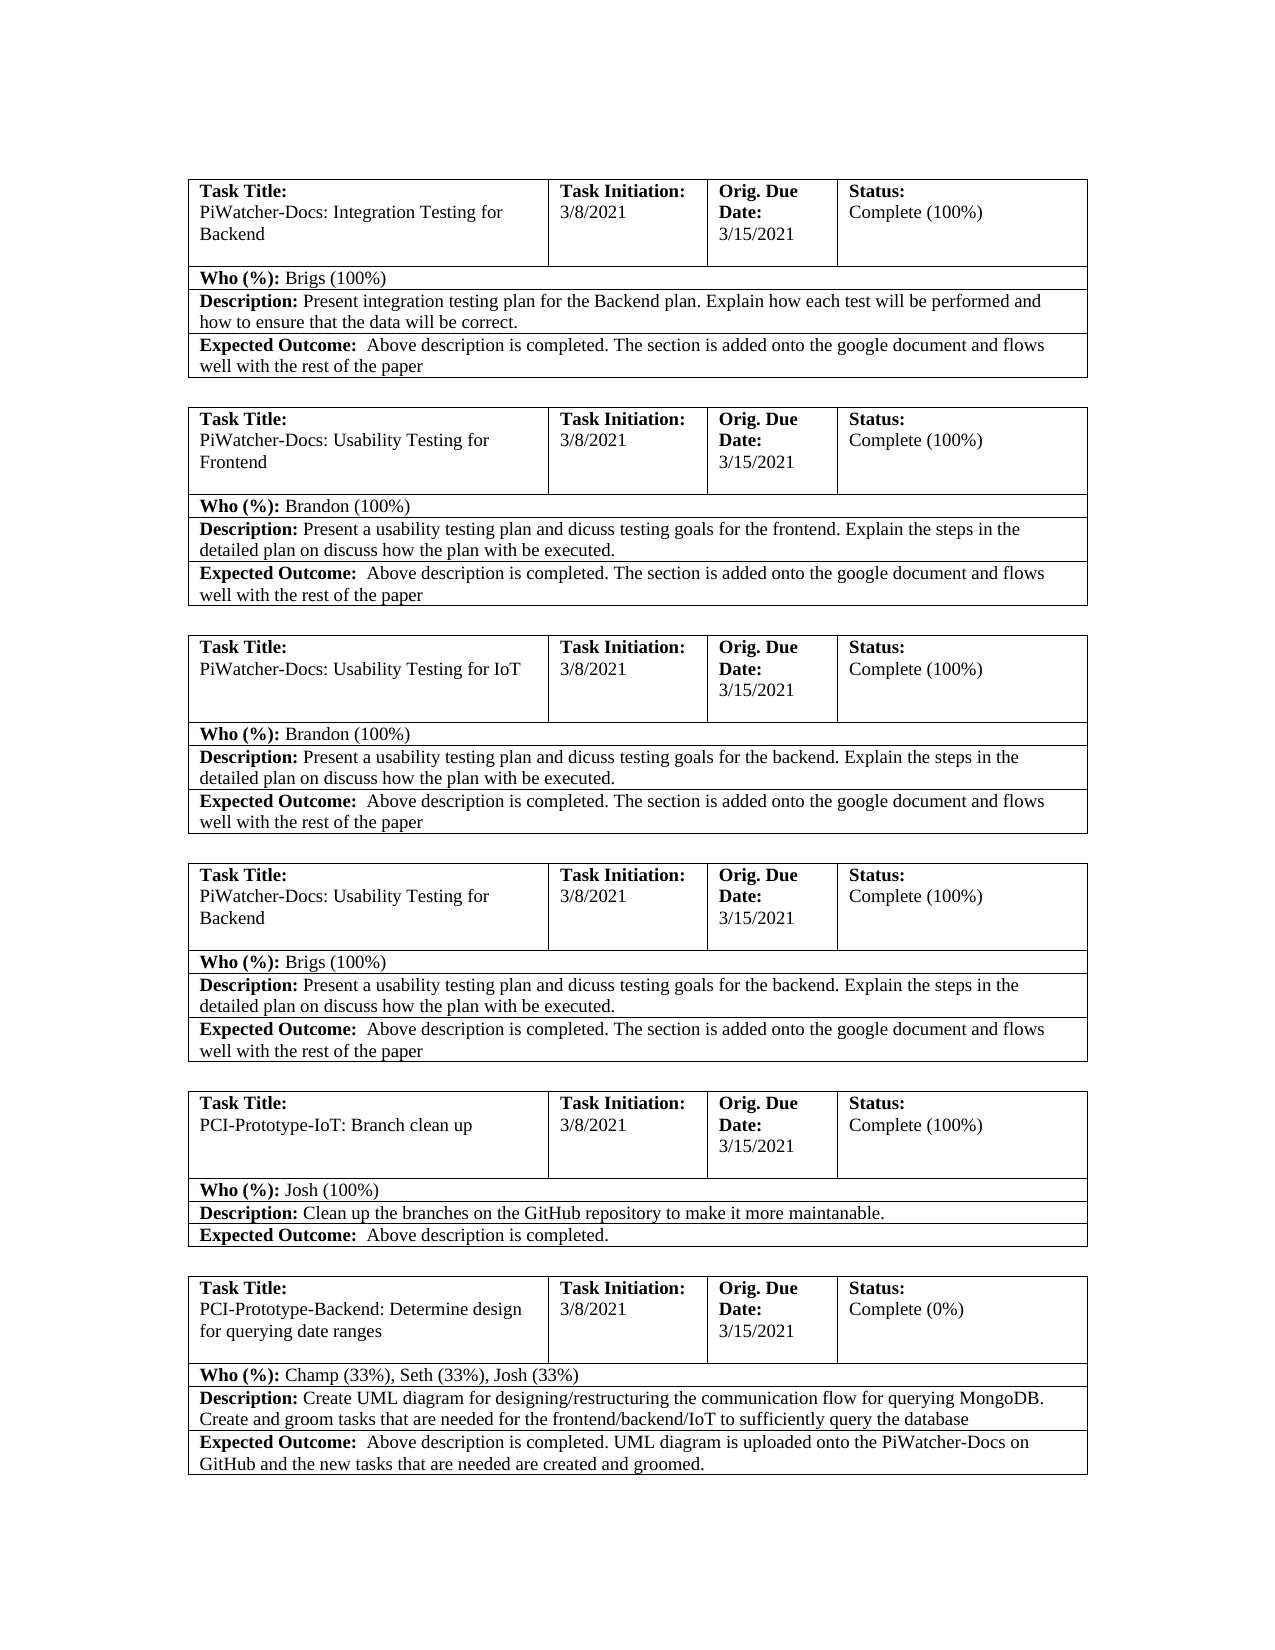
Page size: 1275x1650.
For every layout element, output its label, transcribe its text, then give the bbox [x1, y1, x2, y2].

table_header Orig. Due Date: 3/15/2021 [708, 636, 837, 722]
table_header Task Initiation: 3/8/2021 [549, 1092, 707, 1178]
table_cell Who (%): Josh (100%) [189, 1179, 1087, 1201]
table_header Orig. Due Date: 3/15/2021 [708, 1092, 837, 1178]
table_cell Who (%): Brigs (100%) [189, 951, 1087, 973]
table_cell Who (%): Champ (33%), Seth (33%), Josh (33%) [189, 1364, 1087, 1386]
table_header Status: Complete (100%) [838, 180, 1087, 266]
table_cell Expected Outcome: Above description is completed. The section is added onto the google document and flows well with the rest of the paper [189, 334, 1087, 377]
table_header Orig. Due Date: 3/15/2021 [708, 180, 837, 266]
table_cell Description: Present a usability testing plan and dicuss testing goals for the backend. Explain the steps in the detailed plan on discuss how the plan with be executed. [189, 746, 1087, 789]
table_cell Who (%): Brigs (100%) [189, 267, 1087, 289]
table_header Status: Complete (100%) [838, 408, 1087, 494]
table_cell Description: Present a usability testing plan and dicuss testing goals for the backend. Explain the steps in the detailed plan on discuss how the plan with be executed. [189, 974, 1087, 1017]
table_header Status: Complete (100%) [838, 636, 1087, 722]
table_header Status: Complete (100%) [838, 1092, 1087, 1178]
table_cell Expected Outcome: Above description is completed. The section is added onto the google document and flows well with the rest of the paper [189, 562, 1087, 605]
table_header Task Title: PCI-Prototype-Backend: Determine design for querying date ranges [189, 1277, 548, 1363]
table_header Task Title: PiWatcher-Docs: Usability Testing for Frontend [189, 408, 548, 494]
table_cell Expected Outcome: Above description is completed. The section is added onto the google document and flows well with the rest of the paper [189, 1018, 1087, 1061]
table_cell Who (%): Brandon (100%) [189, 723, 1087, 745]
table_header Orig. Due Date: 3/15/2021 [708, 864, 837, 950]
table_header Task Initiation: 3/8/2021 [549, 636, 707, 722]
table_header Status: Complete (0%) [838, 1277, 1087, 1363]
table_header Status: Complete (100%) [838, 864, 1087, 950]
table_header Task Title: PCI-Prototype-IoT: Branch clean up [189, 1092, 548, 1178]
table_header Task Title: PiWatcher-Docs: Usability Testing for Backend [189, 864, 548, 950]
table_cell Description: Present integration testing plan for the Backend plan. Explain how each test will be performed and how to ensure that the data will be correct. [189, 290, 1087, 333]
table_header Orig. Due Date: 3/15/2021 [708, 1277, 837, 1363]
table_header Task Initiation: 3/8/2021 [549, 864, 707, 950]
table_header Orig. Due Date: 3/15/2021 [708, 408, 837, 494]
table_cell Who (%): Brandon (100%) [189, 495, 1087, 517]
table_cell Description: Present a usability testing plan and dicuss testing goals for the frontend. Explain the steps in the detailed plan on discuss how the plan with be executed. [189, 518, 1087, 561]
table_cell Expected Outcome: Above description is completed. [189, 1224, 1087, 1246]
table_cell Expected Outcome: Above description is completed. The section is added onto the google document and flows well with the rest of the paper [189, 790, 1087, 833]
table_header Task Initiation: 3/8/2021 [549, 1277, 707, 1363]
table_header Task Title: PiWatcher-Docs: Usability Testing for IoT [189, 636, 548, 722]
table_header Task Initiation: 3/8/2021 [549, 408, 707, 494]
table_cell Description: Create UML diagram for designing/restructuring the communication flow for querying MongoDB. Create and groom tasks that are needed for the frontend/backend/IoT to sufficiently query the database [189, 1387, 1087, 1430]
table_header Task Title: PiWatcher-Docs: Integration Testing for Backend [189, 180, 548, 266]
table_header Task Initiation: 3/8/2021 [549, 180, 707, 266]
table_cell Description: Clean up the branches on the GitHub repository to make it more maintanable. [189, 1202, 1087, 1223]
